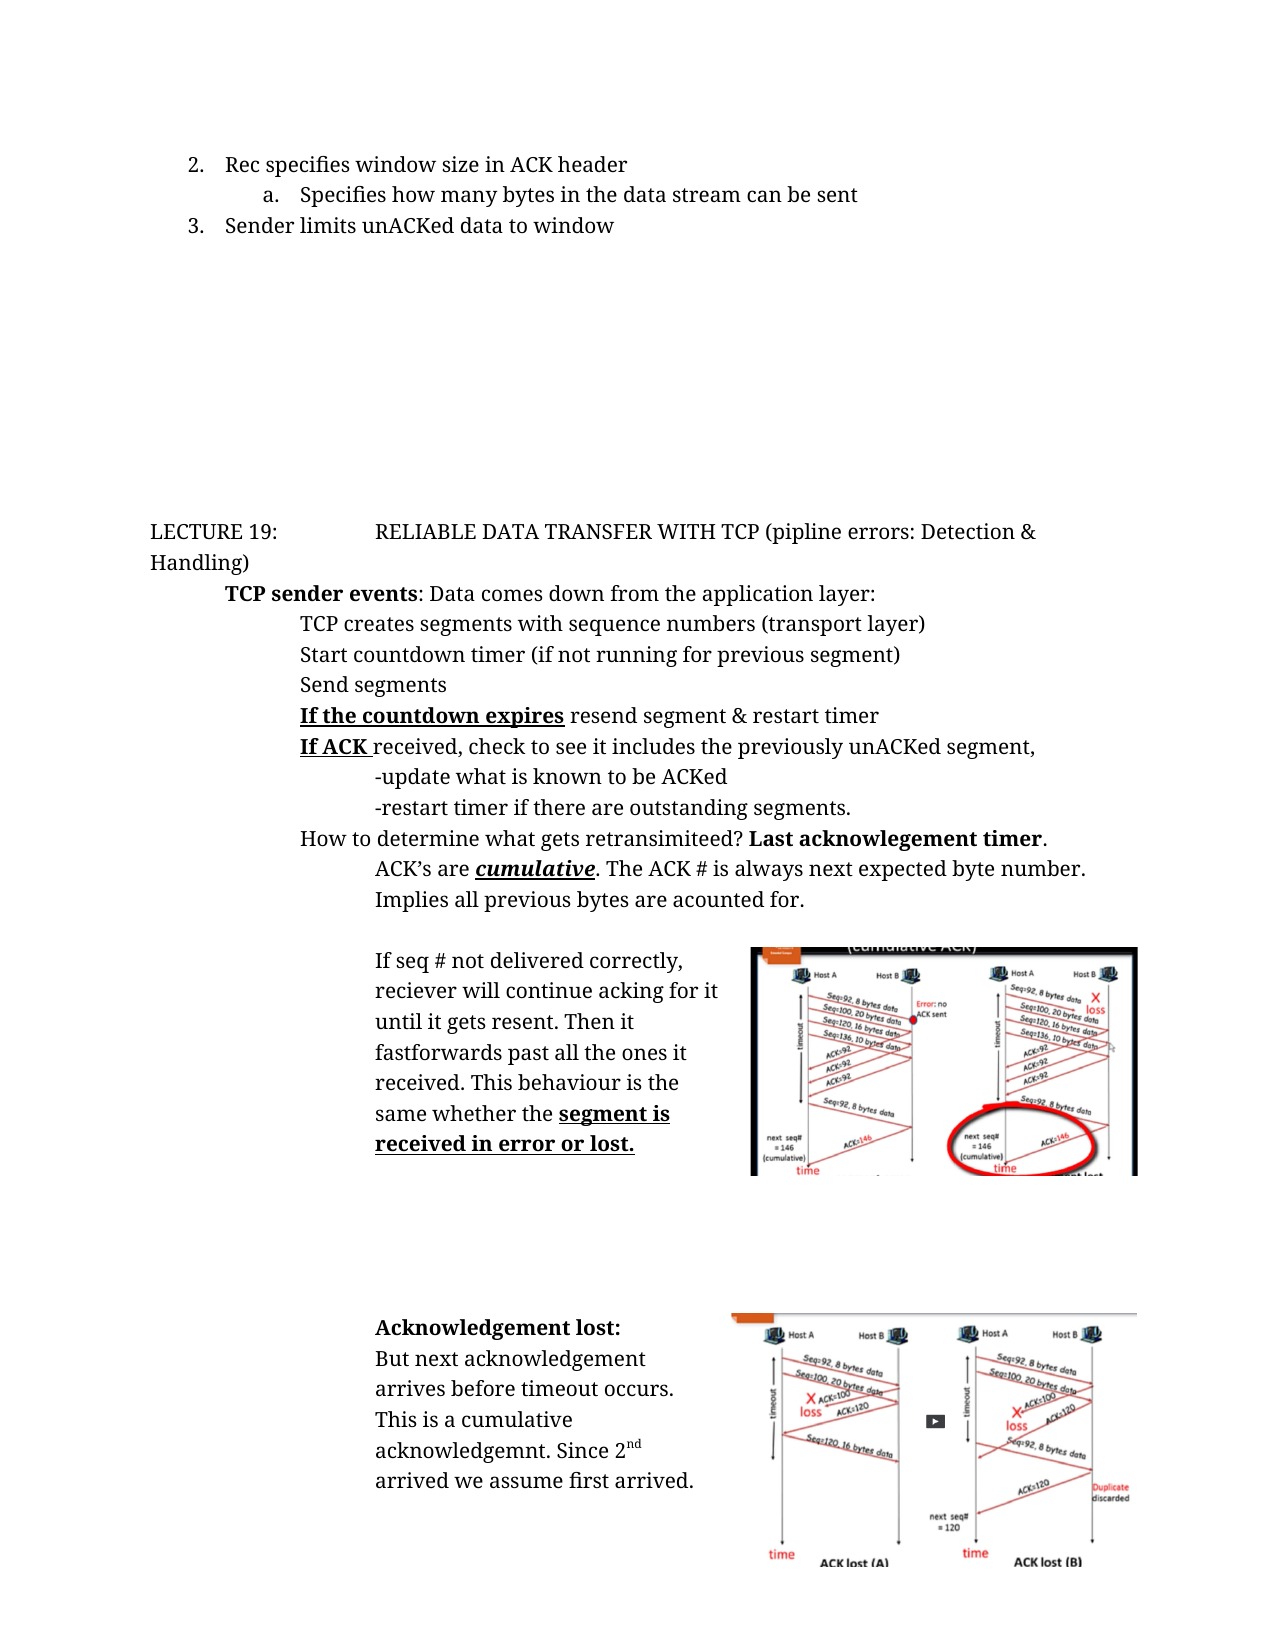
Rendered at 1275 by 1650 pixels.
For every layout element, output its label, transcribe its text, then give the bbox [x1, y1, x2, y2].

list Rec specifies window size in ACK header [187, 150, 1125, 178]
text TCP sender events: Data comes down from the application layer: [150, 579, 1125, 607]
picture [750, 947, 1141, 1177]
text LECTURE 19: RELIABLE DATA TRANSFER WITH TCP (pipline errors: Detection & Handling) [150, 517, 1125, 577]
picture [730, 1313, 1139, 1569]
text TCP creates segments with sequence numbers (transport layer) [150, 609, 1125, 638]
text Send segments [150, 671, 1125, 699]
text If ACK received, check to see it includes the previously unACKed segment, [150, 732, 1125, 760]
text -restart timer if there are outstanding segments. [150, 793, 1125, 822]
text ACK’s are cumulative. The ACK # is always next expected byte number. Implies all previous bytes are acounted for. [375, 854, 1125, 913]
text If the countdown expires resend segment & restart timer [150, 701, 1125, 730]
text But next acknowledgement arrives before timeout occurs. This is a cumulative acknowledgemnt. Since 2nd arrived we assume first arrived. [375, 1344, 730, 1495]
text Start countdown timer (if not running for previous segment) [150, 640, 1125, 668]
text Acknowledgement lost: [375, 1313, 730, 1342]
list Sender limits unACKed data to window [187, 211, 1125, 240]
text How to determine what gets retransimiteed? Last acknowlegement timer. [150, 824, 1125, 852]
text -update what is known to be ACKed [150, 762, 1125, 791]
list Specifies how many bytes in the data stream can be sent [262, 181, 1125, 209]
